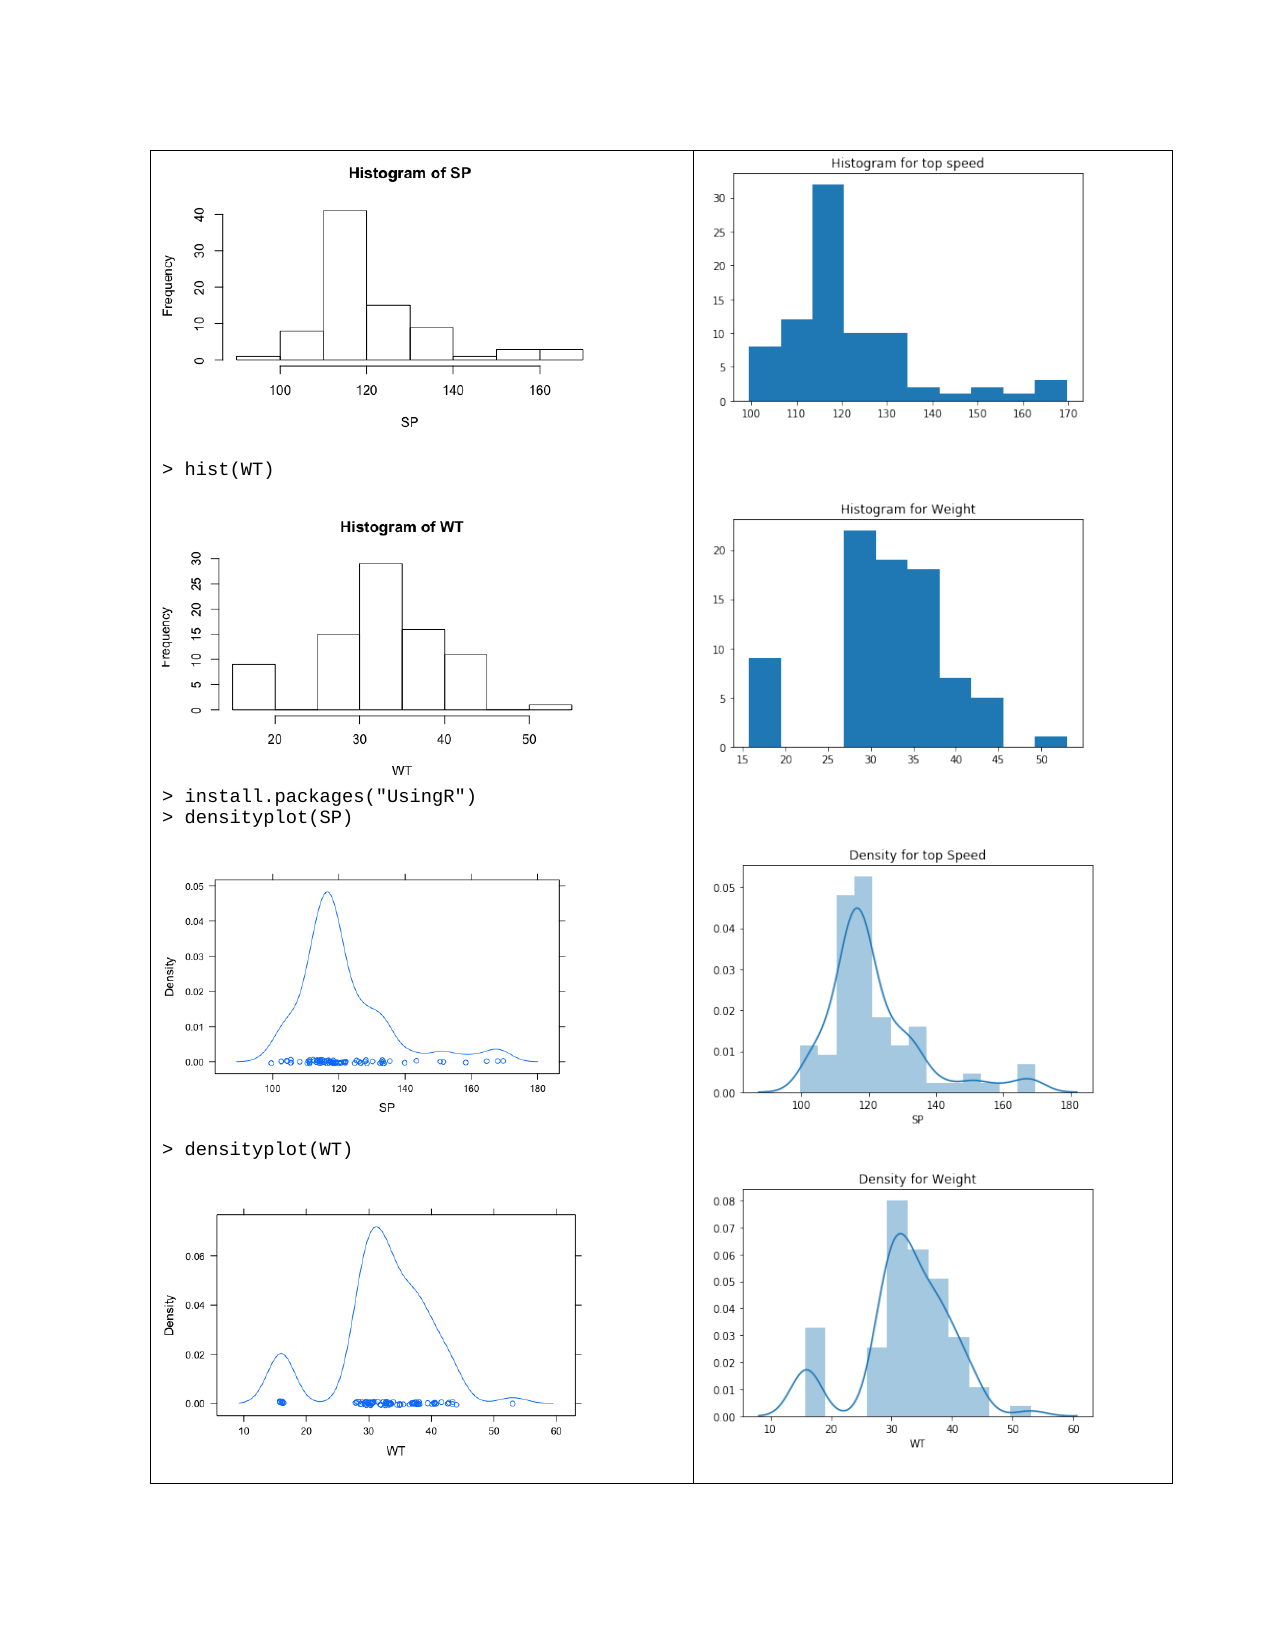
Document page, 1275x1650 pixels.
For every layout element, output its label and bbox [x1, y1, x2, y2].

picture [705, 496, 1088, 772]
picture [705, 842, 1100, 1132]
picture [161, 1182, 592, 1462]
table_cell [694, 151, 1172, 1483]
picture [705, 151, 1088, 426]
picture [161, 151, 601, 439]
picture [161, 850, 581, 1119]
picture [161, 502, 594, 787]
table_cell [151, 151, 693, 1483]
picture [705, 1167, 1100, 1456]
